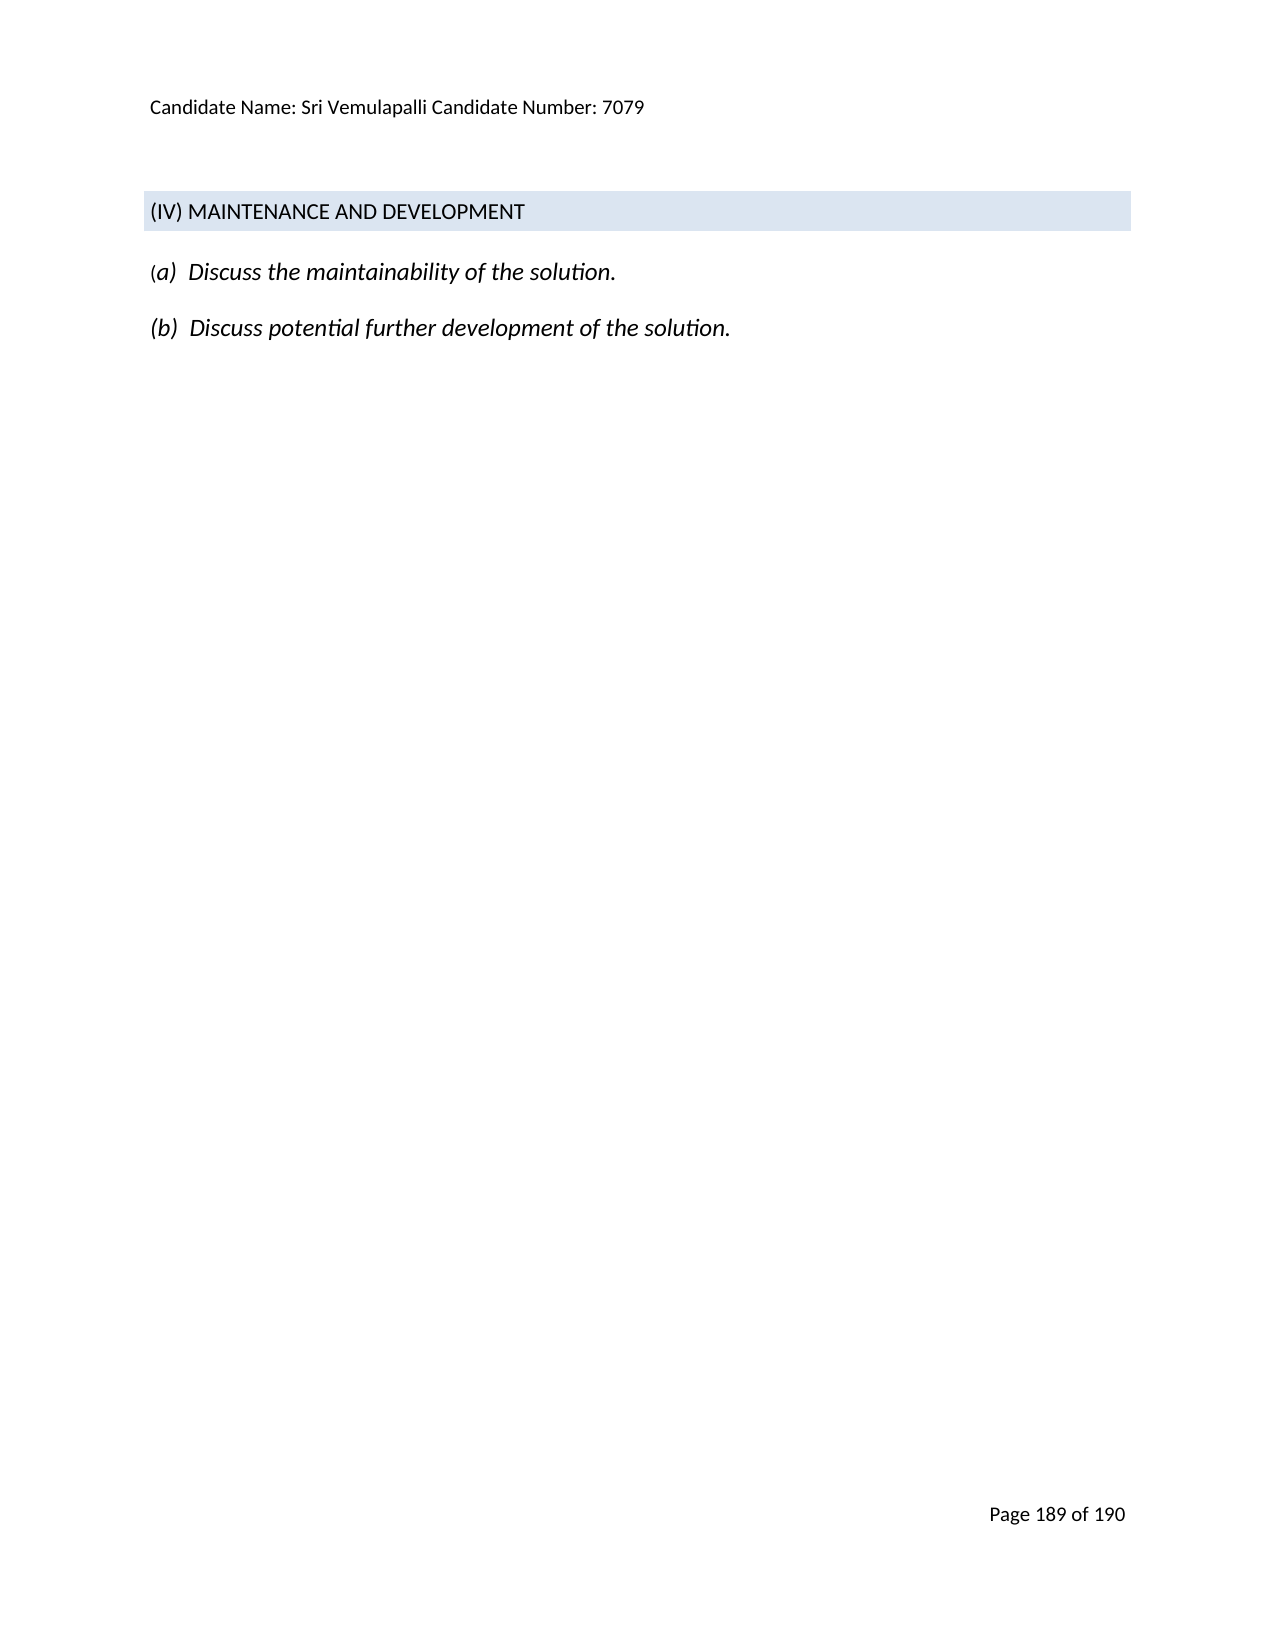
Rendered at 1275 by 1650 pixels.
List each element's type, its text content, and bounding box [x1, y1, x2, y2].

text (b) Discuss potential further development of the solution. [150, 312, 1125, 343]
subtitle (IV) MAINTENANCE AND DEVELOPMENT [150, 197, 1125, 225]
text (a) Discuss the maintainability of the solution. [150, 256, 1125, 287]
